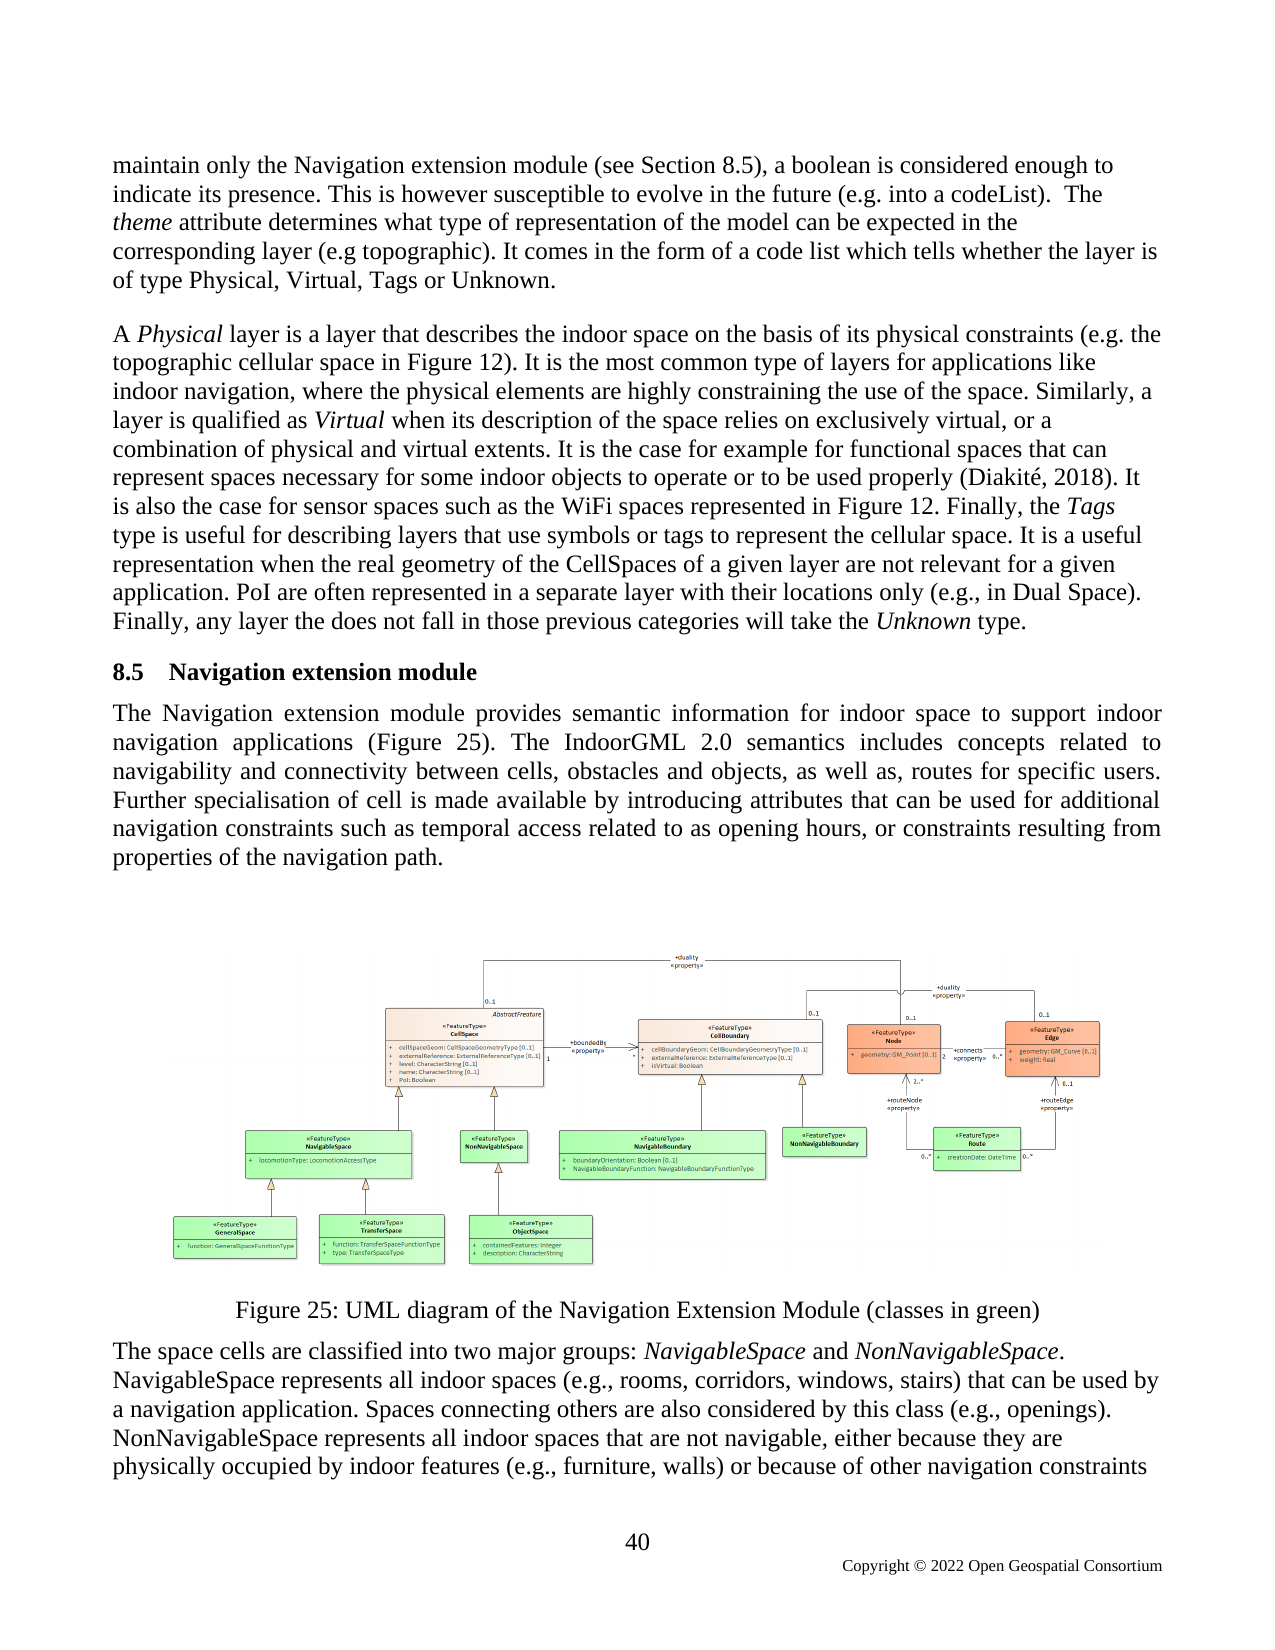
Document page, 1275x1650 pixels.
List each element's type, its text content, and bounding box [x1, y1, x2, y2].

subtitle Navigation extension module [112, 660, 1162, 686]
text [112, 1336, 1162, 1480]
text A Physical layer is a layer that describes the indoor space on the basis of its physical constraints (e.g. the topographic cellular space in Figure 12). It is the most common type of layers for applications like indoor navigation, where the physical elements are highly constraining the use of the space. Similarly, a layer is qualified as Virtual when its description of the space relies on exclusively virtual, or a combination of physical and virtual extents. It is the case for example for functional spaces that can represent spaces necessary for some indoor objects to operate or to be used properly. It is also the case for sensor spaces such as the WiFi spaces represented in Figure 12. Finally, the Tags type is useful for describing layers that use symbols or tags to represent the cellular space. It is a useful representation when the real geometry of the CellSpaces of a given layer are not relevant for a given application. PoI are often represented in a separate layer with their locations only (e.g., in Dual Space). Finally, any layer the does not fall in those previous categories will take the Unknown type. [112, 319, 1162, 635]
picture [167, 949, 1108, 1271]
text The Navigation extension module provides semantic information for indoor space to support indoor navigation applications (Figure 25). The IndoorGML 2.0 semantics includes concepts related to navigability and connectivity between cells, obstacles and objects, as well as, routes for specific users. Further specialisation of cell is made available by introducing attributes that can be used for additional navigation constraints such as temporal access related to as opening hours, or constraints resulting from properties of the navigation path. [112, 698, 1162, 871]
text Figure 25: UML diagram of the Navigation Extension Module (classes in green) [112, 1295, 1162, 1324]
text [112, 150, 1162, 294]
